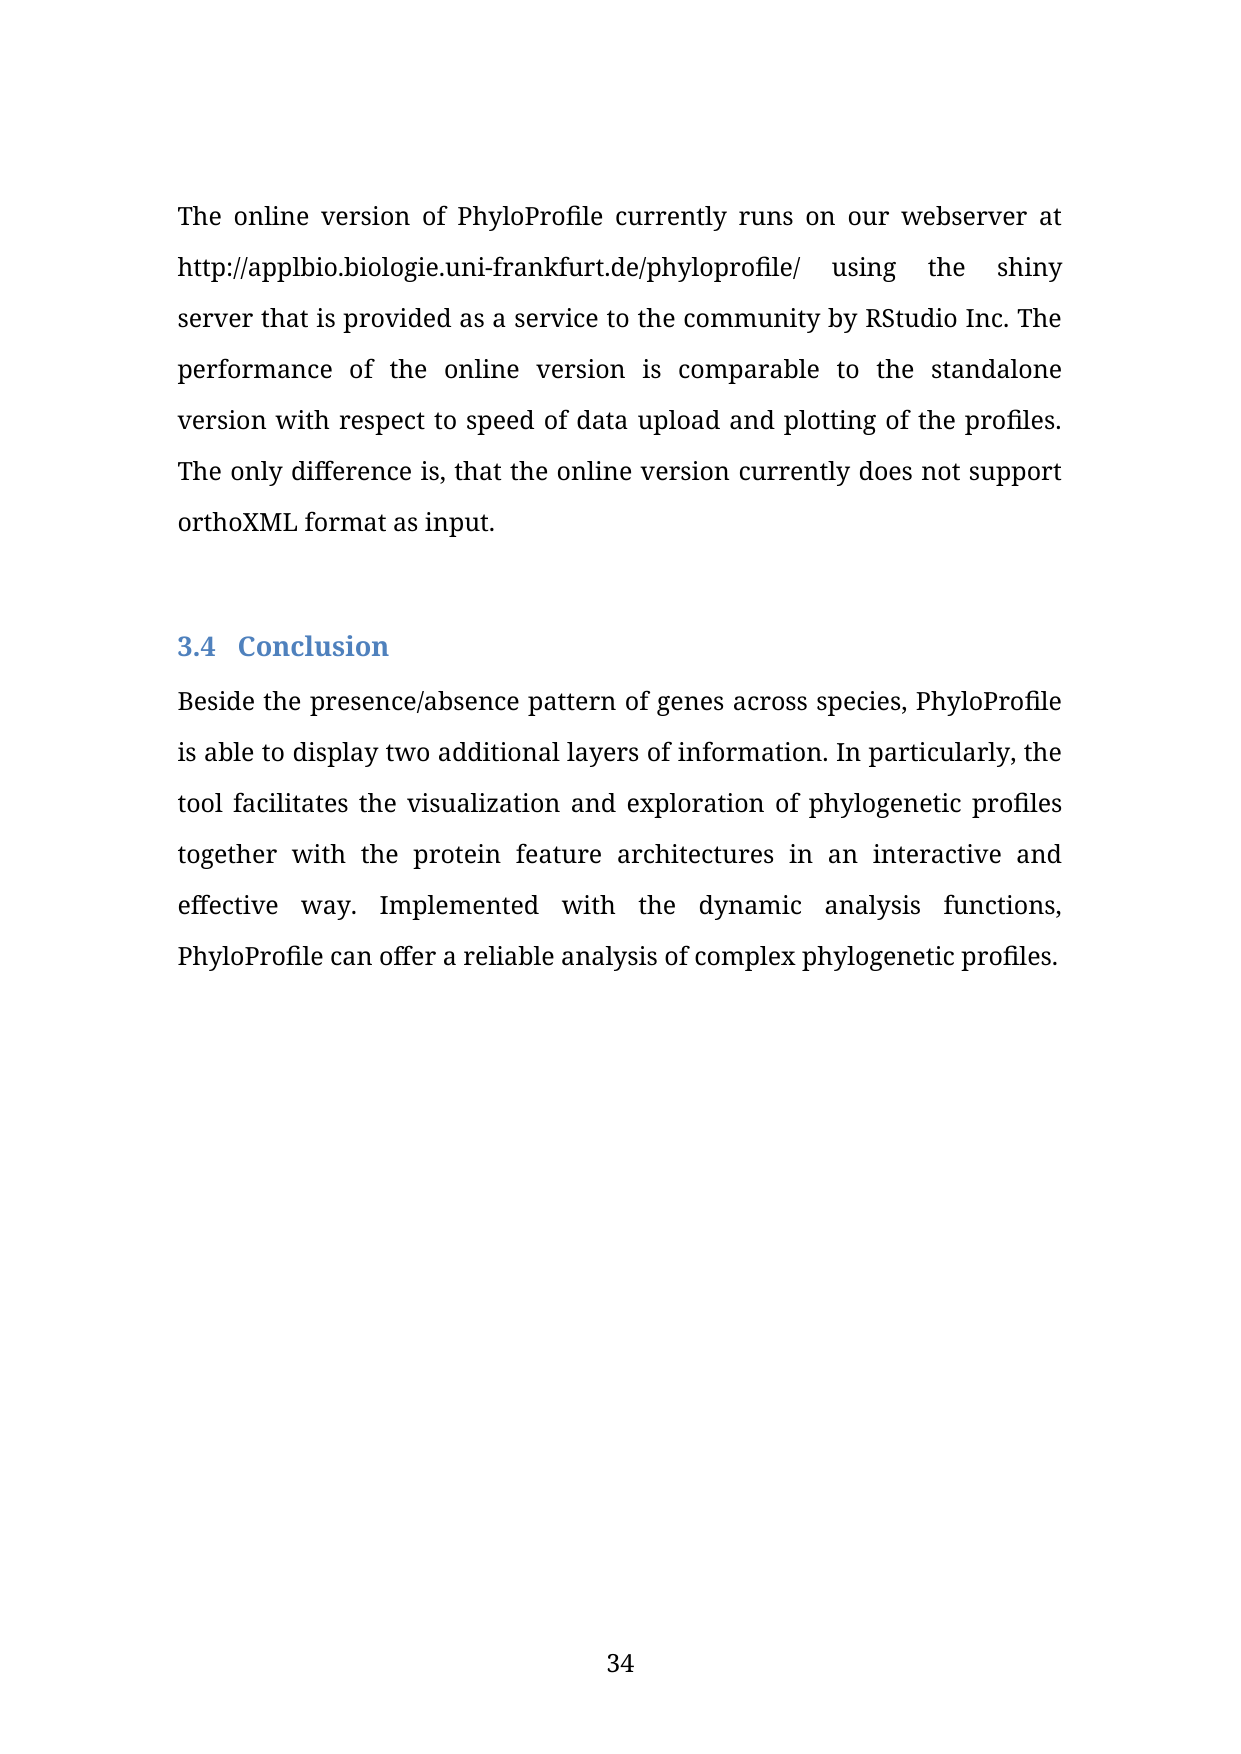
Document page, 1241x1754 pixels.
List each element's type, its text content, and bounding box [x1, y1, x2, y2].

text Beside the presence/absence pattern of genes across species, PhyloProfile is able to display two additional layers of information. In particularly, the tool facilitates the visualization and exploration of phylogenetic profiles together with the protein feature architectures in an interactive and effective way. Implemented with the dynamic analysis functions, PhyloProfile can offer a reliable analysis of complex phylogenetic profiles. [177, 683, 1063, 972]
text The online version of PhyloProfile currently runs on our webserver at http://applbio.biologie.uni-frankfurt.de/phyloprofile/ using the shiny server that is provided as a service to the community by RStudio Inc. The performance of the online version is comparable to the standalone version with respect to speed of data upload and plotting of the profiles. The only difference is, that the online version currently does not support orthoXML format as input. [177, 199, 1063, 539]
subtitle Conclusion [177, 628, 1063, 665]
